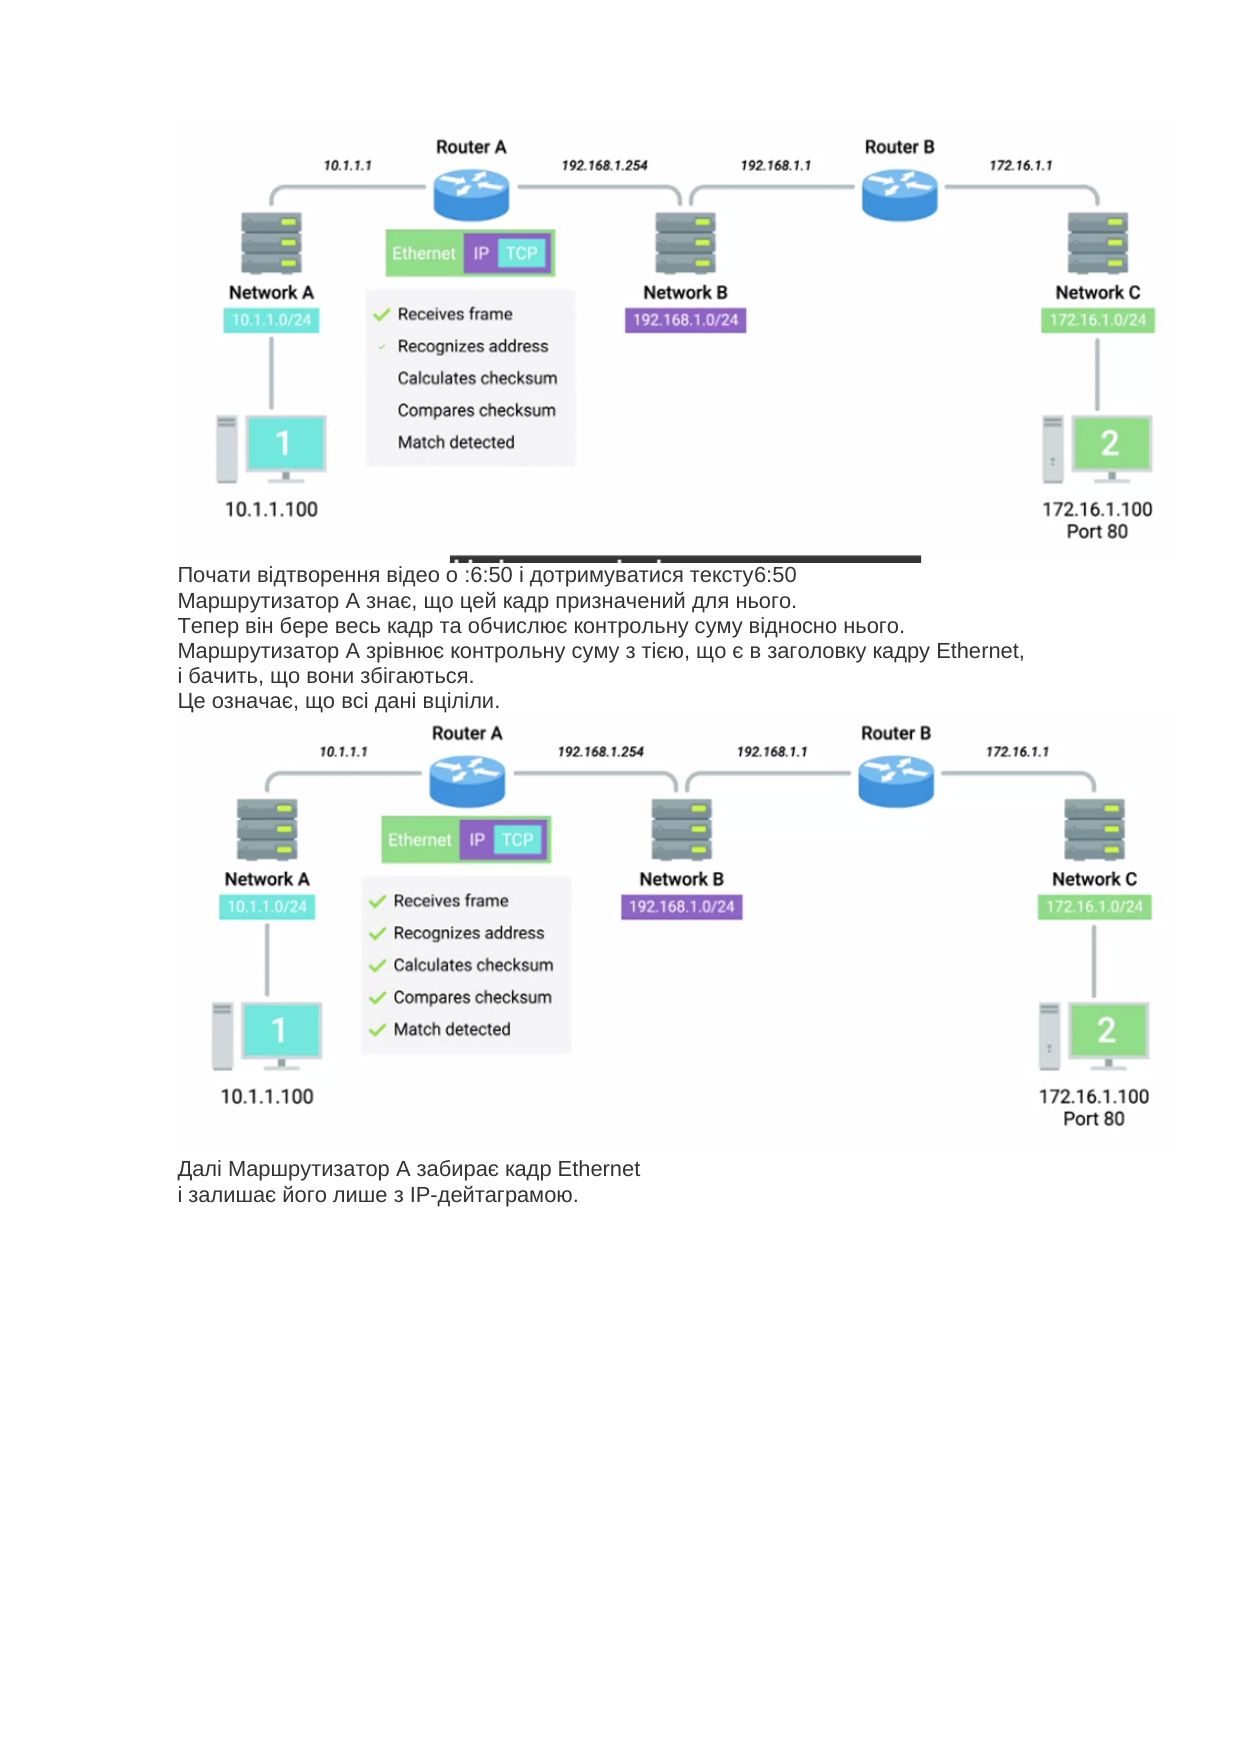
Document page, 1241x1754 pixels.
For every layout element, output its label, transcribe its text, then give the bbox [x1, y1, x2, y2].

text Маршрутизатор А зрівнює контрольну суму з тією, що є в заголовку кадру Ethernet, [177, 638, 1181, 663]
text Почати відтворення відео о :6:50 і дотримуватися тексту6:50 [177, 563, 1181, 588]
text і бачить, що вони збігаються. [177, 663, 1181, 688]
text Тепер він бере весь кадр та обчислює контрольну суму відносно нього. [177, 613, 1181, 638]
text Маршрутизатор А знає, що цей кадр призначений для нього. [177, 588, 1181, 613]
text і залишає його лише з IP-дейтаграмою. [177, 1181, 1181, 1207]
text Далі Маршрутизатор А забирає кадр Ethernet [177, 1157, 1181, 1181]
text Це означає, що всі дані вціліли. [177, 688, 1181, 713]
picture [177, 118, 1182, 563]
picture [177, 713, 1182, 1157]
